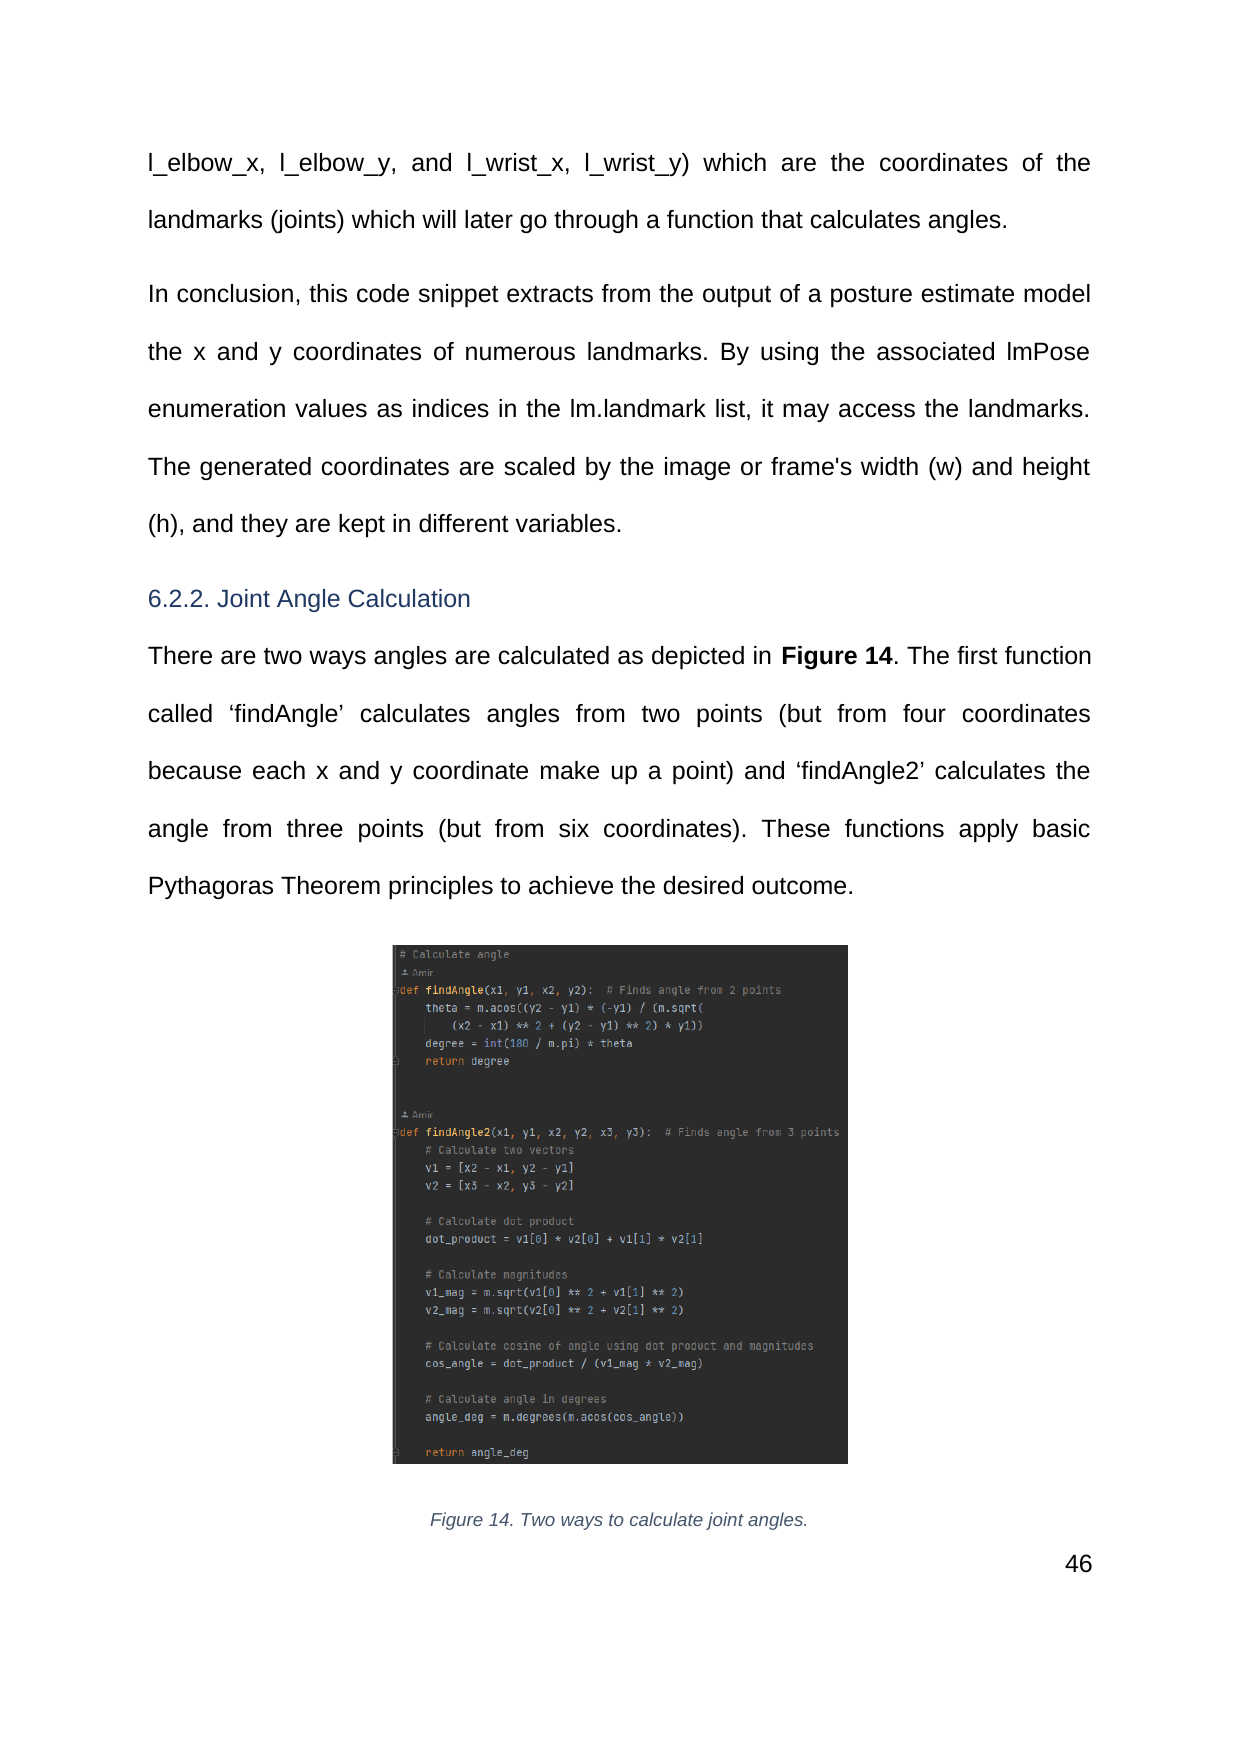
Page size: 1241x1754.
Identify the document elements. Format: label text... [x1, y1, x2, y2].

text There are two ways angles are calculated as depicted in Figure 14. The first function called ‘findAngle’ calculates angles from two points (but from four coordinates because each x and y coordinate make up a point) and ‘findAngle2’ calculates the angle from three points (but from six coordinates). These functions apply basic Pythagoras Theorem principles to achieve the desired outcome. [148, 641, 1092, 900]
subtitle 6.2.2. Joint Angle Calculation [148, 583, 1092, 612]
picture [392, 945, 848, 1464]
text In conclusion, this code snippet extracts from the output of a posture estimate model the x and y coordinates of numerous landmarks. By using the associated lmPose enumeration values as indices in the lm.landmark list, it may access the landmarks. The generated coordinates are scaled by the image or frame's width (w) and height (h), and they are kept in different variables. [148, 279, 1092, 538]
text Figure 14. Two ways to calculate joint angles. [148, 1509, 1092, 1531]
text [148, 148, 1092, 234]
